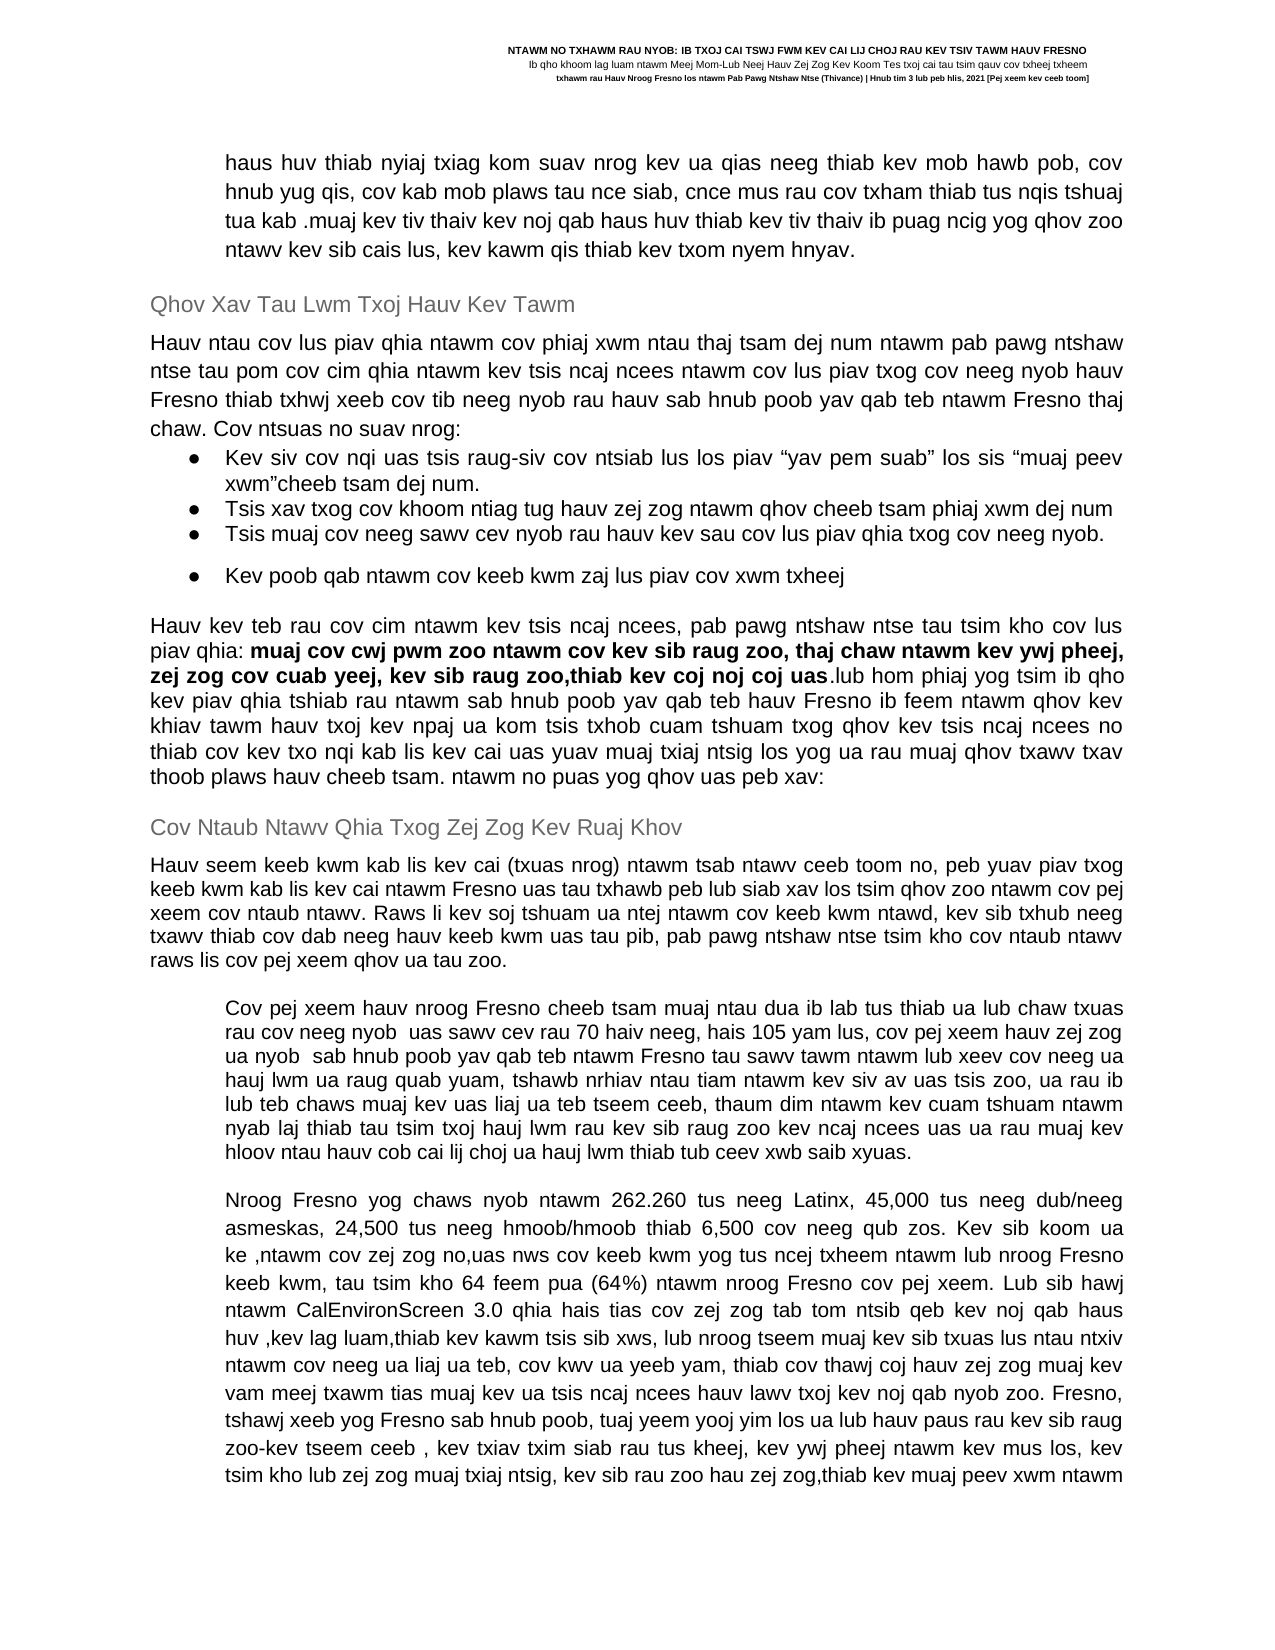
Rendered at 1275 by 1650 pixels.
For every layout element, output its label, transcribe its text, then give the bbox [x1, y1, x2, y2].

subtitle Cov Ntaub Ntawv Qhia Txog Zej Zog Kev Ruaj Khov [150, 814, 1125, 840]
text Hauv seem keeb kwm kab lis kev cai (txuas nrog) ntawm tsab ntawv ceeb toom no, peb yuav piav txog keeb kwm kab lis kev cai ntawm Fresno uas tau txhawb peb lub siab xav los tsim qhov zoo ntawm cov pej xeem cov ntaub ntawv. Raws li kev soj tshuam ua ntej ntawm cov keeb kwm ntawd, kev sib txhub neeg txawv thiab cov dab neeg hauv keeb kwm uas tau pib, pab pawg ntshaw ntse tsim kho cov ntaub ntawv raws lis cov pej xeem qhov ua tau zoo. [150, 852, 1125, 972]
list Kev poob qab ntawm cov keeb kwm zaj lus piav cov xwm txheej [187, 563, 1125, 588]
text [225, 150, 1125, 262]
list Kev siv cov nqi uas tsis raug-siv cov ntsiab lus los piav “yav pem suab” los sis “muaj peev xwm”cheeb tsam dej num. [187, 445, 1125, 496]
list Tsis muaj cov neeg sawv cev nyob rau hauv kev sau cov lus piav qhia txog cov neeg nyob. [187, 521, 1125, 546]
text Hauv ntau cov lus piav qhia ntawm cov phiaj xwm ntau thaj tsam dej num ntawm pab pawg ntshaw ntse tau pom cov cim qhia ntawm kev tsis ncaj ncees ntawm cov lus piav txog cov neeg nyob hauv Fresno thiab txhwj xeeb cov tib neeg nyob rau hauv sab hnub poob yav qab teb ntawm Fresno thaj chaw. Cov ntsuas no suav nrog: [150, 329, 1125, 441]
text Hauv kev teb rau cov cim ntawm kev tsis ncaj ncees, pab pawg ntshaw ntse tau tsim kho cov lus piav qhia: muaj cov cwj pwm zoo ntawm cov kev sib raug zoo, thaj chaw ntawm kev ywj pheej, zej zog cov cuab yeej, kev sib raug zoo,thiab kev coj noj coj uas.lub hom phiaj yog tsim ib qho kev piav qhia tshiab rau ntawm sab hnub poob yav qab teb hauv Fresno ib feem ntawm qhov kev khiav tawm hauv txoj kev npaj ua kom tsis txhob cuam tshuam txog qhov kev tsis ncaj ncees no thiab cov kev txo nqi kab lis kev cai uas yuav muaj txiaj ntsig los yog ua rau muaj qhov txawv txav thoob plaws hauv cheeb tsam. ntawm no puas yog qhov uas peb xav: [150, 612, 1125, 789]
text Cov pej xeem hauv nroog Fresno cheeb tsam muaj ntau dua ib lab tus thiab ua lub chaw txuas rau cov neeg nyob uas sawv cev rau 70 haiv neeg, hais 105 yam lus, cov pej xeem hauv zej zog ua nyob sab hnub poob yav qab teb ntawm Fresno tau sawv tawm ntawm lub xeev cov neeg ua hauj lwm ua raug quab yuam, tshawb nrhiav ntau tiam ntawm kev siv av uas tsis zoo, ua rau ib lub teb chaws muaj kev uas liaj ua teb tseem ceeb, thaum dim ntawm kev cuam tshuam ntawm nyab laj thiab tau tsim txoj hauj lwm rau kev sib raug zoo kev ncaj ncees uas ua rau muaj kev hloov ntau hauv cob cai lij choj ua hauj lwm thiab tub ceev xwb saib xyuas. [225, 996, 1125, 1164]
subtitle Qhov Xav Tau Lwm Txoj Hauv Kev Tawm [150, 291, 1125, 317]
list Tsis xav txog cov khoom ntiag tug hauv zej zog ntawm qhov cheeb tsam phiaj xwm dej num [187, 496, 1125, 521]
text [225, 1188, 1125, 1487]
